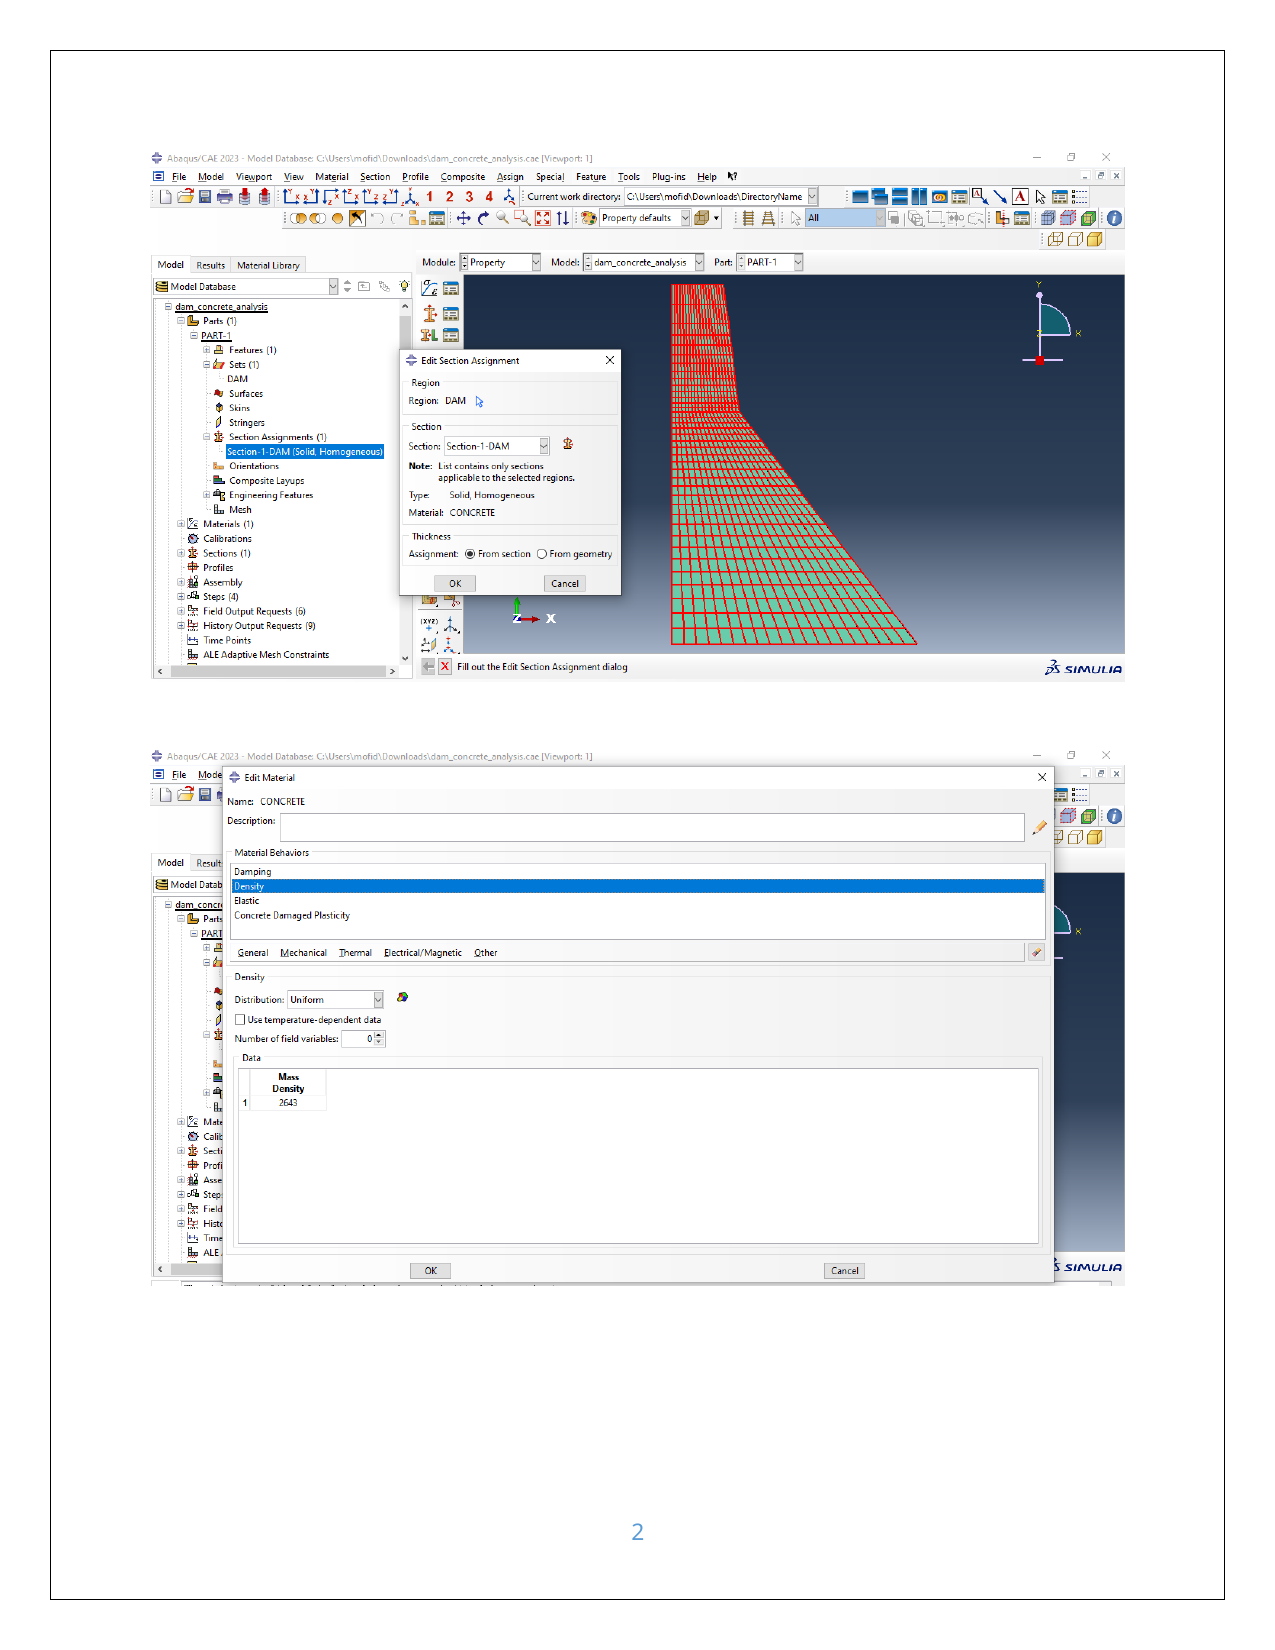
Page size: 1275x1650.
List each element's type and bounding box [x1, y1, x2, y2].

picture [150, 150, 1125, 682]
picture [150, 747, 1125, 1286]
